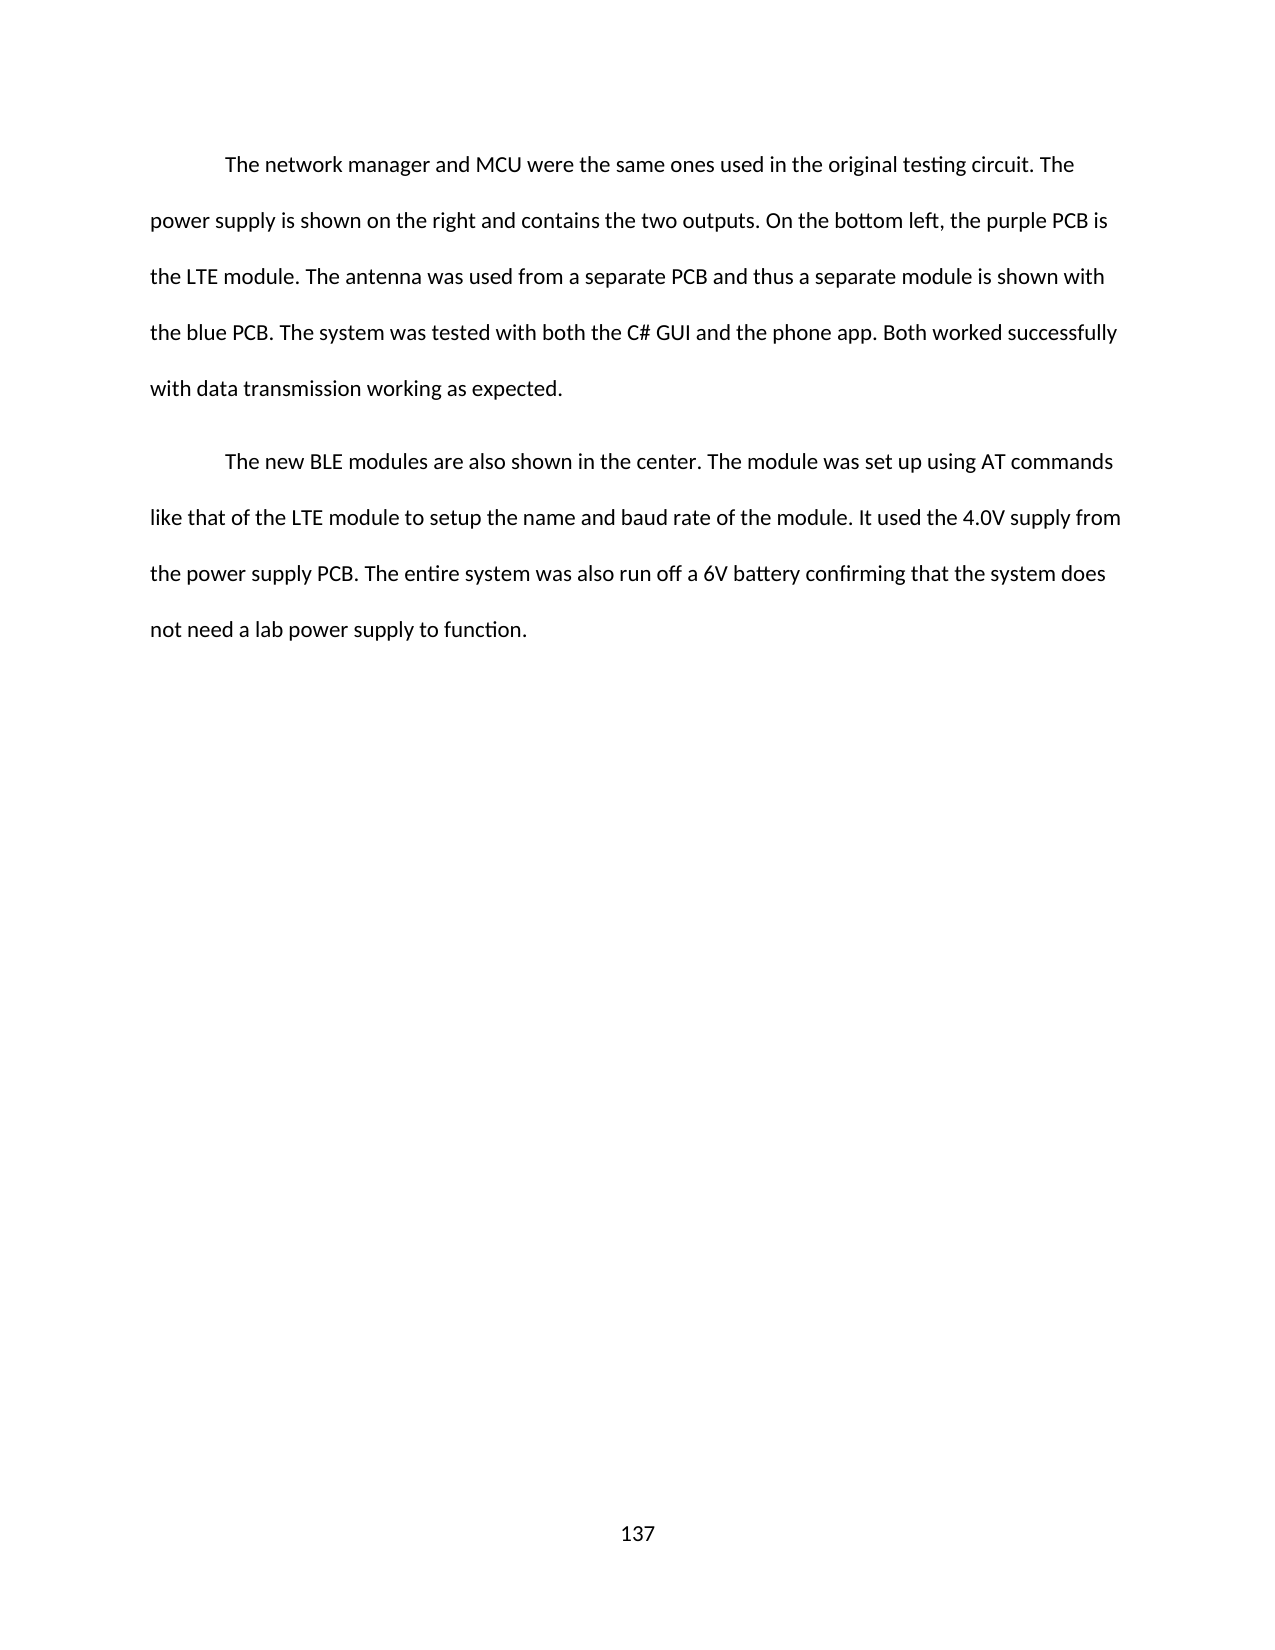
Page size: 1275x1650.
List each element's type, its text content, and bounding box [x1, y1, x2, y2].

text The new BLE modules are also shown in the center. The module was set up using AT commands like that of the LTE module to setup the name and baud rate of the module. It used the 4.0V supply from the power supply PCB. The entire system was also run off a 6V battery confirming that the system does not need a lab power supply to function. [150, 447, 1125, 643]
text The network manager and MCU were the same ones used in the original testing circuit. The power supply is shown on the right and contains the two outputs. On the bottom left, the purple PCB is the LTE module. The antenna was used from a separate PCB and thus a separate module is shown with the blue PCB. The system was tested with both the C# GUI and the phone app. Both worked successfully with data transmission working as expected. [150, 150, 1125, 402]
